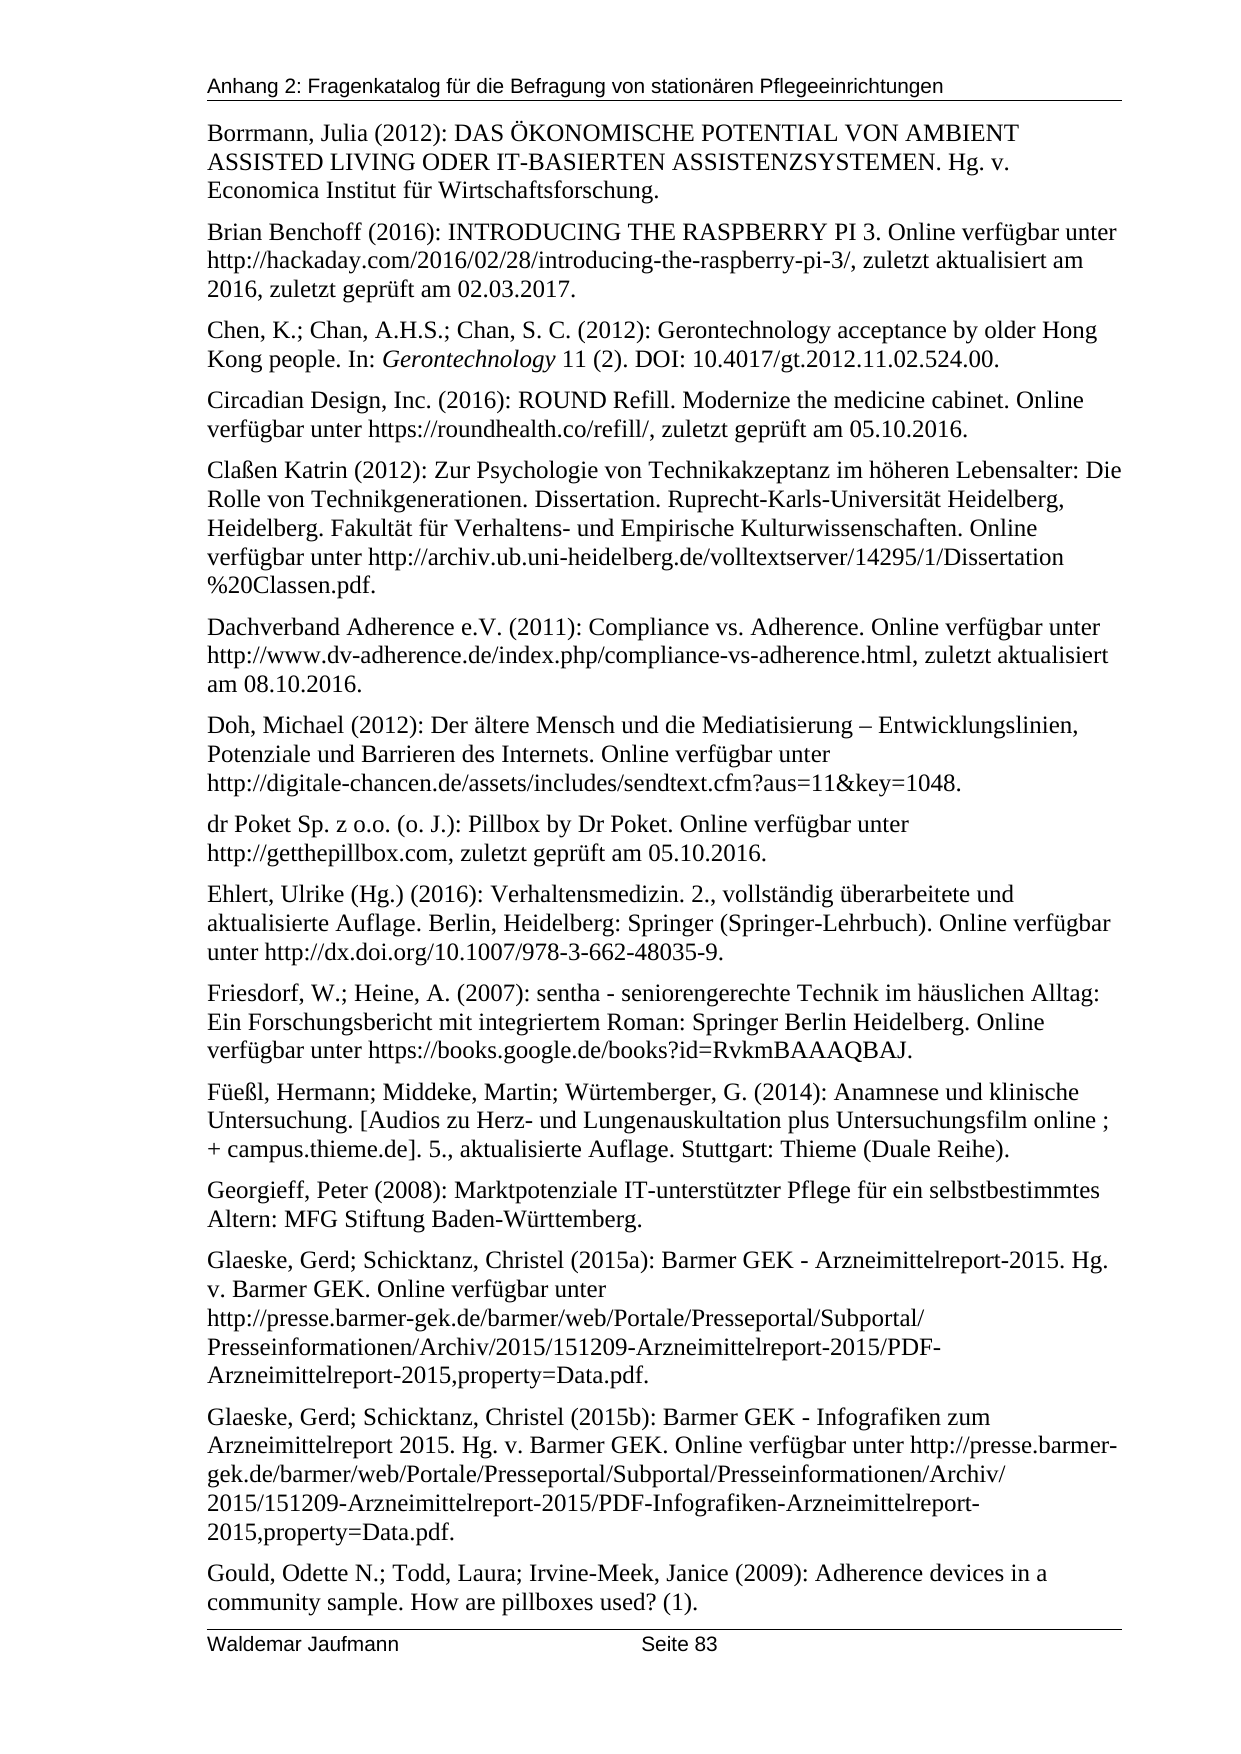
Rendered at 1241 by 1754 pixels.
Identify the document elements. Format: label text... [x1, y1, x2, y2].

text Claßen Katrin (2012): Zur Psychologie von Technikakzeptanz im höheren Lebensalter: Die Rolle von Technikgenerationen. Dissertation. Ruprecht-Karls-Universität Heidelberg, Heidelberg. Fakultät für Verhaltens- und Empirische Kulturwissenschaften. Online verfügbar unter http://archiv.ub.uni-heidelberg.de/volltextserver/14295/1/Dissertation%20Classen.pdf. [207, 456, 1122, 599]
text Friesdorf, W.; Heine, A. (2007): sentha - seniorengerechte Technik im häuslichen Alltag: Ein Forschungsbericht mit integriertem Roman: Springer Berlin Heidelberg. Online verfügbar unter https://books.google.de/books?id=RvkmBAAAQBAJ. [207, 978, 1122, 1064]
text Glaeske, Gerd; Schicktanz, Christel (2015a): Barmer GEK - Arzneimittelreport-2015. Hg. v. Barmer GEK. Online verfügbar unter http://presse.barmer-gek.de/barmer/web/Portale/Presseportal/Subportal/Presseinformationen/Archiv/2015/151209-Arzneimittelreport-2015/PDF-Arzneimittelreport-2015,property=Data.pdf. [207, 1246, 1122, 1389]
text Ehlert, Ulrike (Hg.) (2016): Verhaltensmedizin. 2., vollständig überarbeitete und aktualisierte Auflage. Berlin, Heidelberg: Springer (Springer-Lehrbuch). Online verfügbar unter http://dx.doi.org/10.1007/978-3-662-48035-9. [207, 879, 1122, 966]
text Füeßl, Hermann; Middeke, Martin; Würtemberger, G. (2014): Anamnese und klinische Untersuchung. [Audios zu Herz- und Lungenauskultation plus Untersuchungsfilm online ; + campus.thieme.de]. 5., aktualisierte Auflage. Stuttgart: Thieme (Duale Reihe). [207, 1077, 1122, 1163]
text Circadian Design, Inc. (2016): ROUND Refill. Modernize the medicine cabinet. Online verfügbar unter https://roundhealth.co/refill/, zuletzt geprüft am 05.10.2016. [207, 386, 1122, 443]
text Dachverband Adherence e.V. (2011): Compliance vs. Adherence. Online verfügbar unter http://www.dv-adherence.de/index.php/compliance-vs-adherence.html, zuletzt aktualisiert am 08.10.2016. [207, 612, 1122, 698]
text Gould, Odette N.; Todd, Laura; Irvine-Meek, Janice (2009): Adherence devices in a community sample. How are pillboxes used? (1). [207, 1558, 1122, 1616]
text Doh, Michael (2012): Der ältere Mensch und die Mediatisierung – Entwicklungslinien, Potenziale und Barrieren des Internets. Online verfügbar unter http://digitale-chancen.de/assets/includes/sendtext.cfm?aus=11&key=1048. [207, 711, 1122, 797]
text Brian Benchoff (2016): INTRODUCING THE RASPBERRY PI 3. Online verfügbar unter http://hackaday.com/2016/02/28/introducing-the-raspberry-pi-3/, zuletzt aktualisiert am 2016, zuletzt geprüft am 02.03.2017. [207, 217, 1122, 303]
text Borrmann, Julia (2012): DAS ÖKONOMISCHE POTENTIAL VON AMBIENT ASSISTED LIVING ODER IT-BASIERTEN ASSISTENZSYSTEMEN. Hg. v. Economica Institut für Wirtschaftsforschung. [207, 118, 1122, 204]
text dr Poket Sp. z o.o. (o. J.): Pillbox by Dr Poket. Online verfügbar unter http://getthepillbox.com, zuletzt geprüft am 05.10.2016. [207, 809, 1122, 867]
text Chen, K.; Chan, A.H.S.; Chan, S. C. (2012): Gerontechnology acceptance by older Hong Kong people. In: Gerontechnology 11 (2). DOI: 10.4017/gt.2012.11.02.524.00. [207, 316, 1122, 373]
text Georgieff, Peter (2008): Marktpotenziale IT-unterstützter Pflege für ein selbstbestimmtes Altern: MFG Stiftung Baden-Württemberg. [207, 1176, 1122, 1233]
text Glaeske, Gerd; Schicktanz, Christel (2015b): Barmer GEK - Infografiken zum Arzneimittelreport 2015. Hg. v. Barmer GEK. Online verfügbar unter http://presse.barmer-gek.de/barmer/web/Portale/Presseportal/Subportal/Presseinformationen/Archiv/2015/151209-Arzneimittelreport-2015/PDF-Infografiken-Arzneimittelreport-2015,property=Data.pdf. [207, 1402, 1122, 1546]
